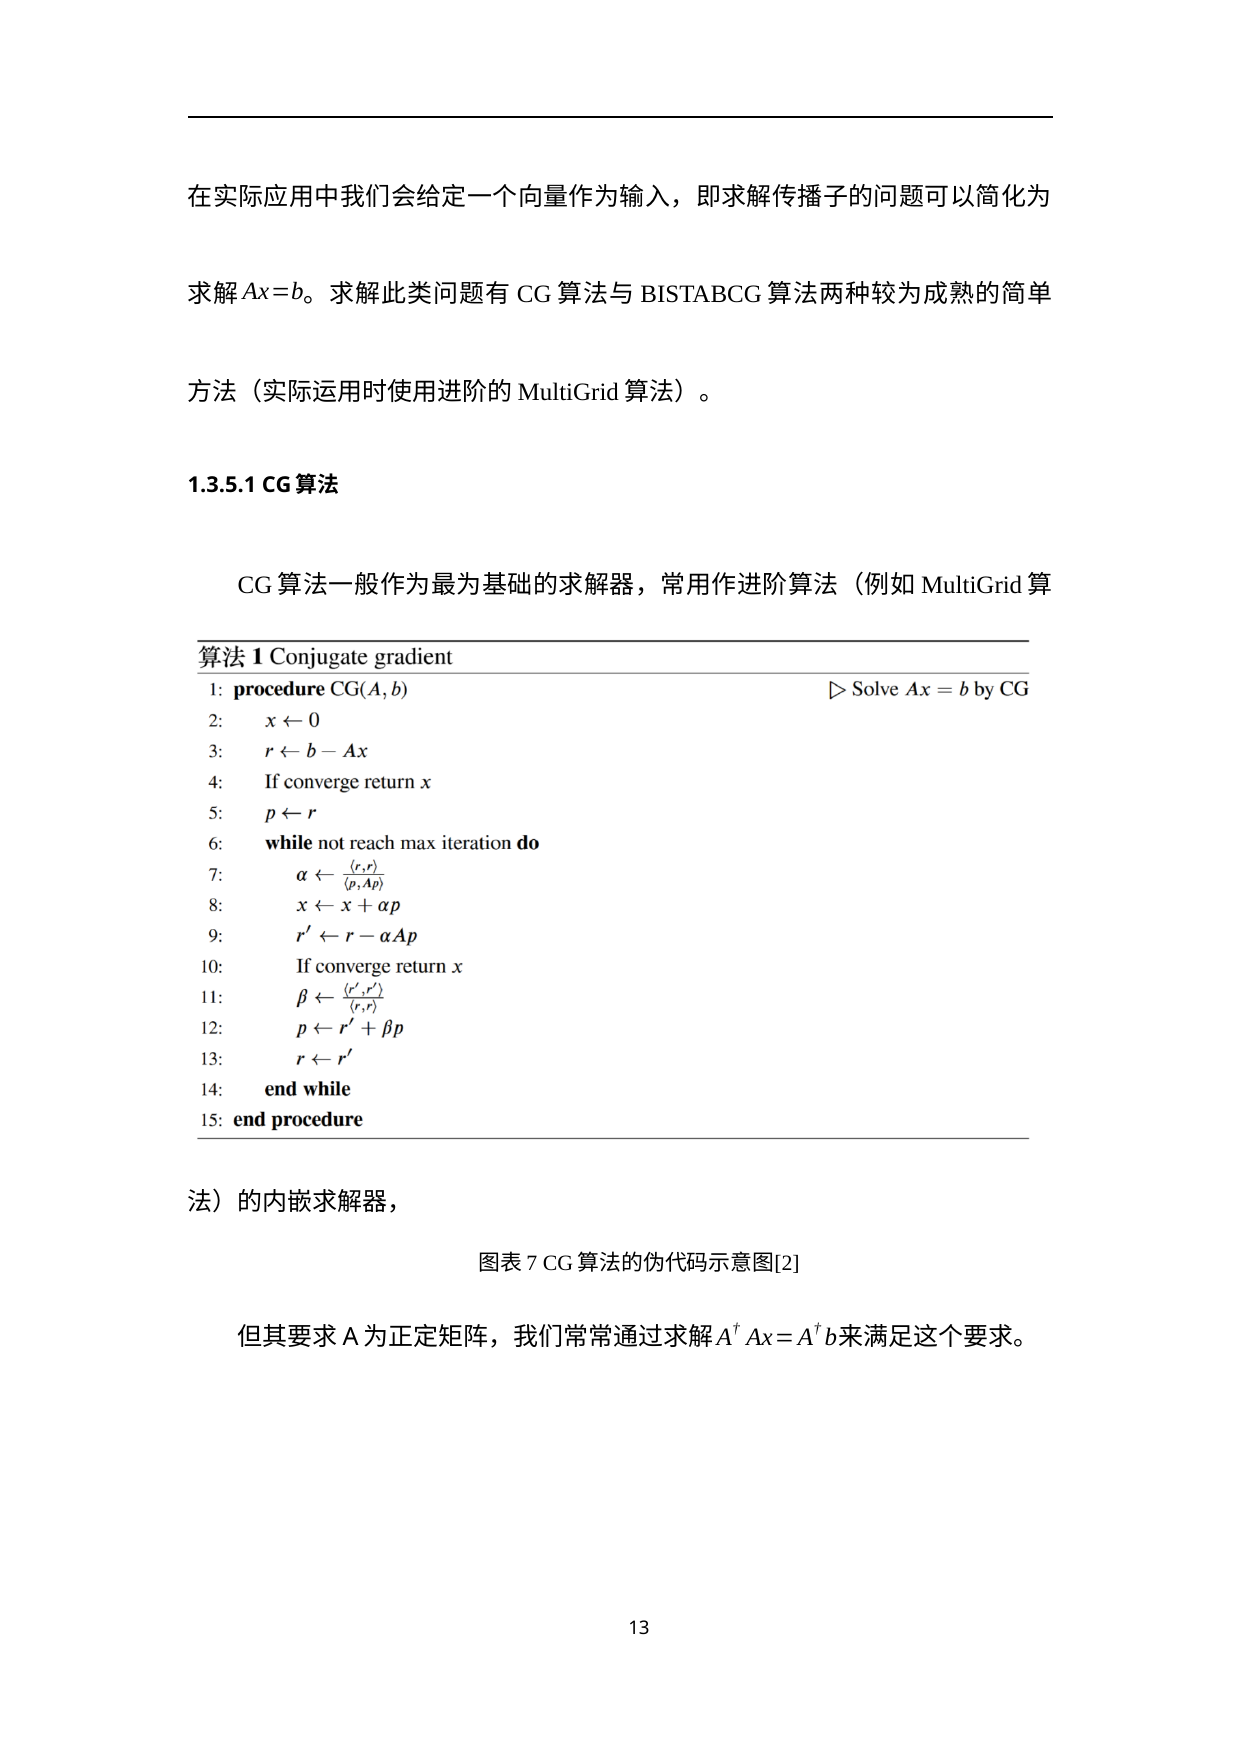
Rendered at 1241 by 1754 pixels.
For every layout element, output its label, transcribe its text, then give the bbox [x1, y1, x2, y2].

subtitle 1.3.5.1 CG算法 [187, 467, 1053, 500]
text 图表7 CG算法的伪代码示意图[2] [187, 1245, 1053, 1277]
text 但其要求A为正定矩阵，我们常常通过求解来满足这个要求。 [187, 1302, 1053, 1367]
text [187, 162, 1053, 422]
text CG算法一般作为最为基础的求解器，常用作进阶算法（例如MultiGrid算法）的内嵌求解器， [187, 550, 1053, 634]
text CG算法一般作为最为基础的求解器，常用作进阶算法（例如MultiGrid算法）的内嵌求解器， [187, 1144, 1053, 1232]
picture [187, 634, 1053, 1144]
